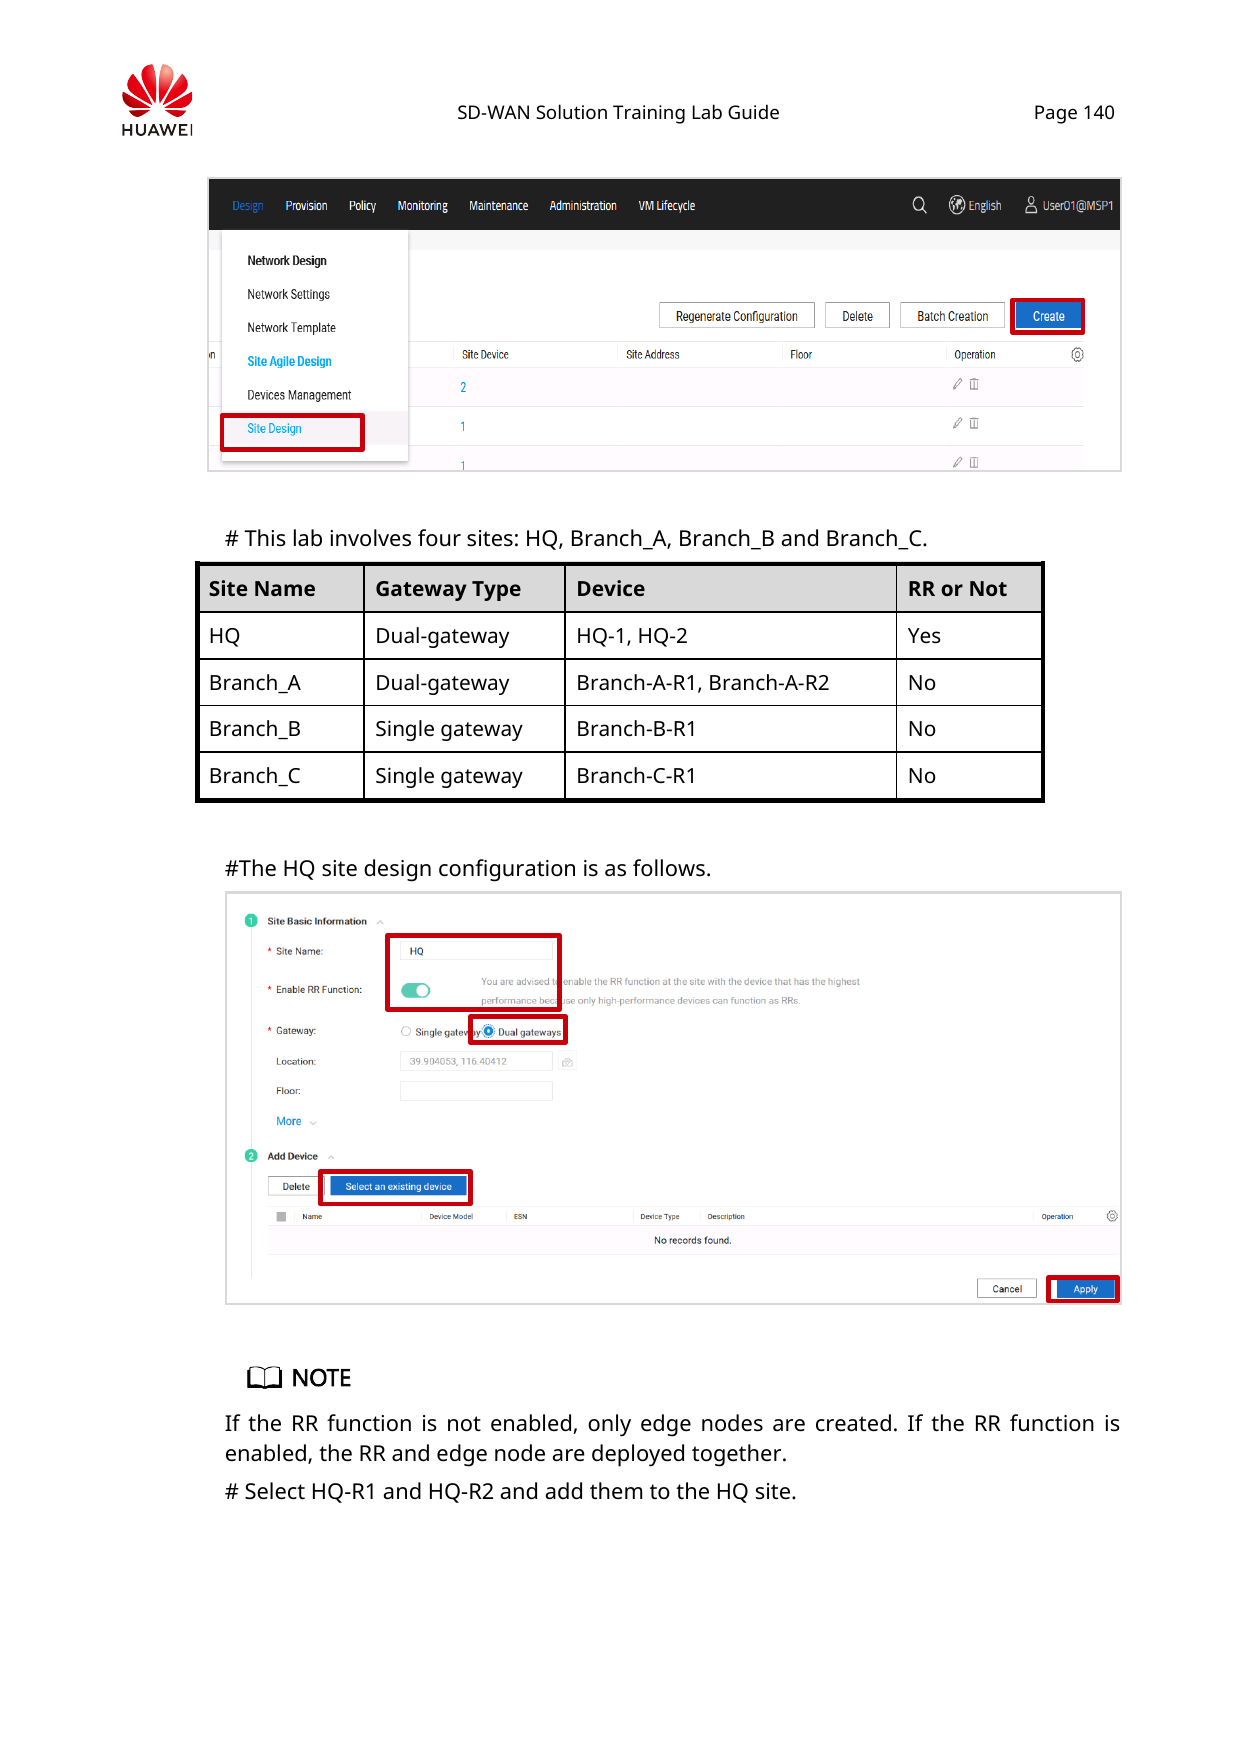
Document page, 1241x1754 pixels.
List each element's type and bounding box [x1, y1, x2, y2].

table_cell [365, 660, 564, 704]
picture [122, 64, 193, 136]
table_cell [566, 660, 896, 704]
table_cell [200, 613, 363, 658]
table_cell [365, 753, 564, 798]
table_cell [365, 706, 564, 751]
picture [227, 894, 1120, 1303]
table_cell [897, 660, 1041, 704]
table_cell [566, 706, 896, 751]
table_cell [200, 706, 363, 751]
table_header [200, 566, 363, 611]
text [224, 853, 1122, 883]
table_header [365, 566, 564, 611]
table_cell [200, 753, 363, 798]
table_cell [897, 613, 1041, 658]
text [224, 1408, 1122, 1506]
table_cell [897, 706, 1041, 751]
picture [209, 179, 1120, 470]
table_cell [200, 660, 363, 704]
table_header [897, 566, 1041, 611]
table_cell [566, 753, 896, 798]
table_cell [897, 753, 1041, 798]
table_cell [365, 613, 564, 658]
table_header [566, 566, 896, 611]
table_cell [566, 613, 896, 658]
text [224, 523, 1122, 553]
picture [1051, 1280, 1115, 1299]
picture [236, 1355, 360, 1400]
